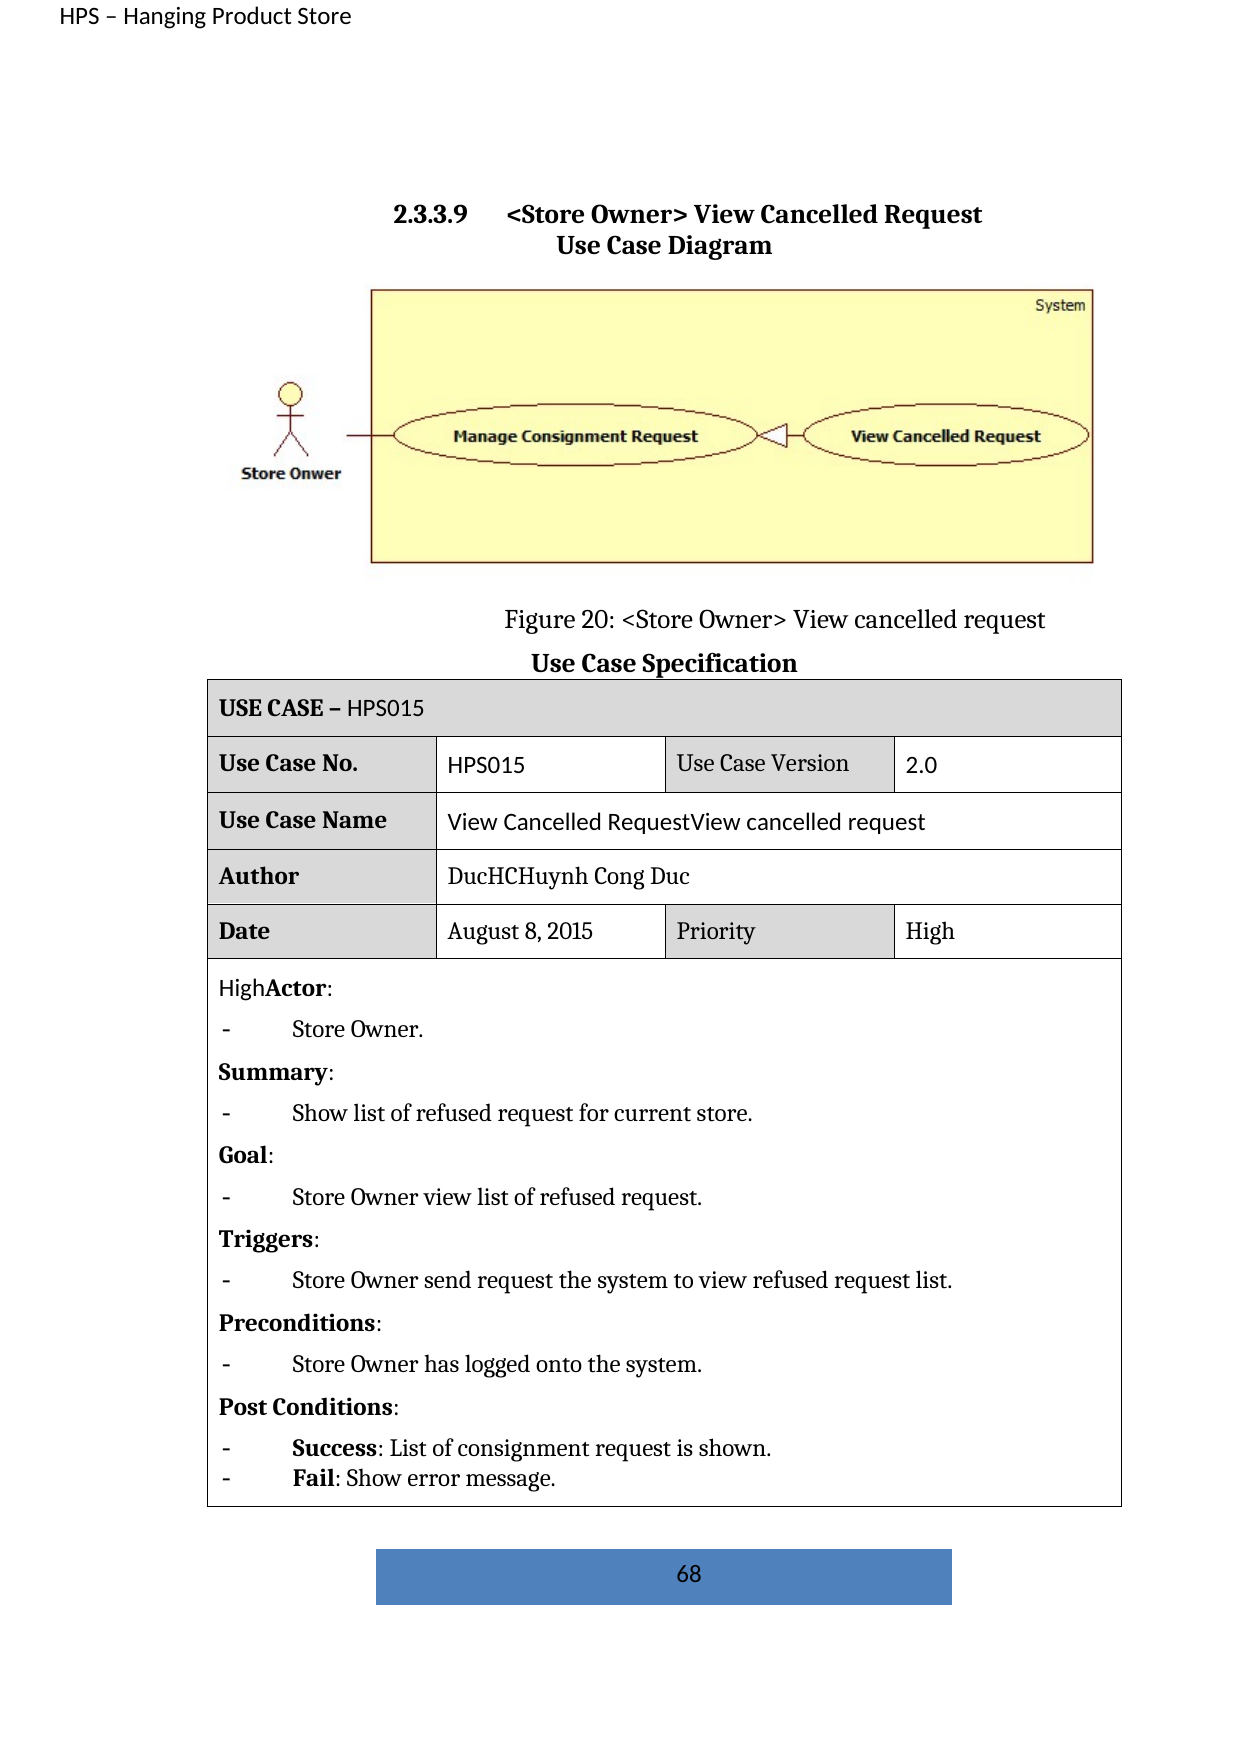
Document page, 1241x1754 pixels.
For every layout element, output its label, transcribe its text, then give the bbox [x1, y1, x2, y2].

table_cell Use Case No. [208, 737, 436, 792]
text Use Case Diagram [207, 230, 1122, 261]
table_cell Use Case Name [208, 793, 436, 849]
text Use Case Specification [207, 648, 1122, 679]
table_cell [437, 850, 1121, 903]
table_header USE CASE – [208, 680, 1121, 736]
table_cell Use Case Version [666, 737, 894, 792]
subtitle <Store Owner> View Cancelled Request [393, 199, 1122, 230]
picture [207, 261, 1122, 592]
table_cell Author [208, 850, 436, 903]
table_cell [208, 959, 1121, 1506]
table_cell Priority [666, 905, 894, 958]
table_cell Date [208, 905, 436, 958]
table_cell [437, 793, 1121, 849]
